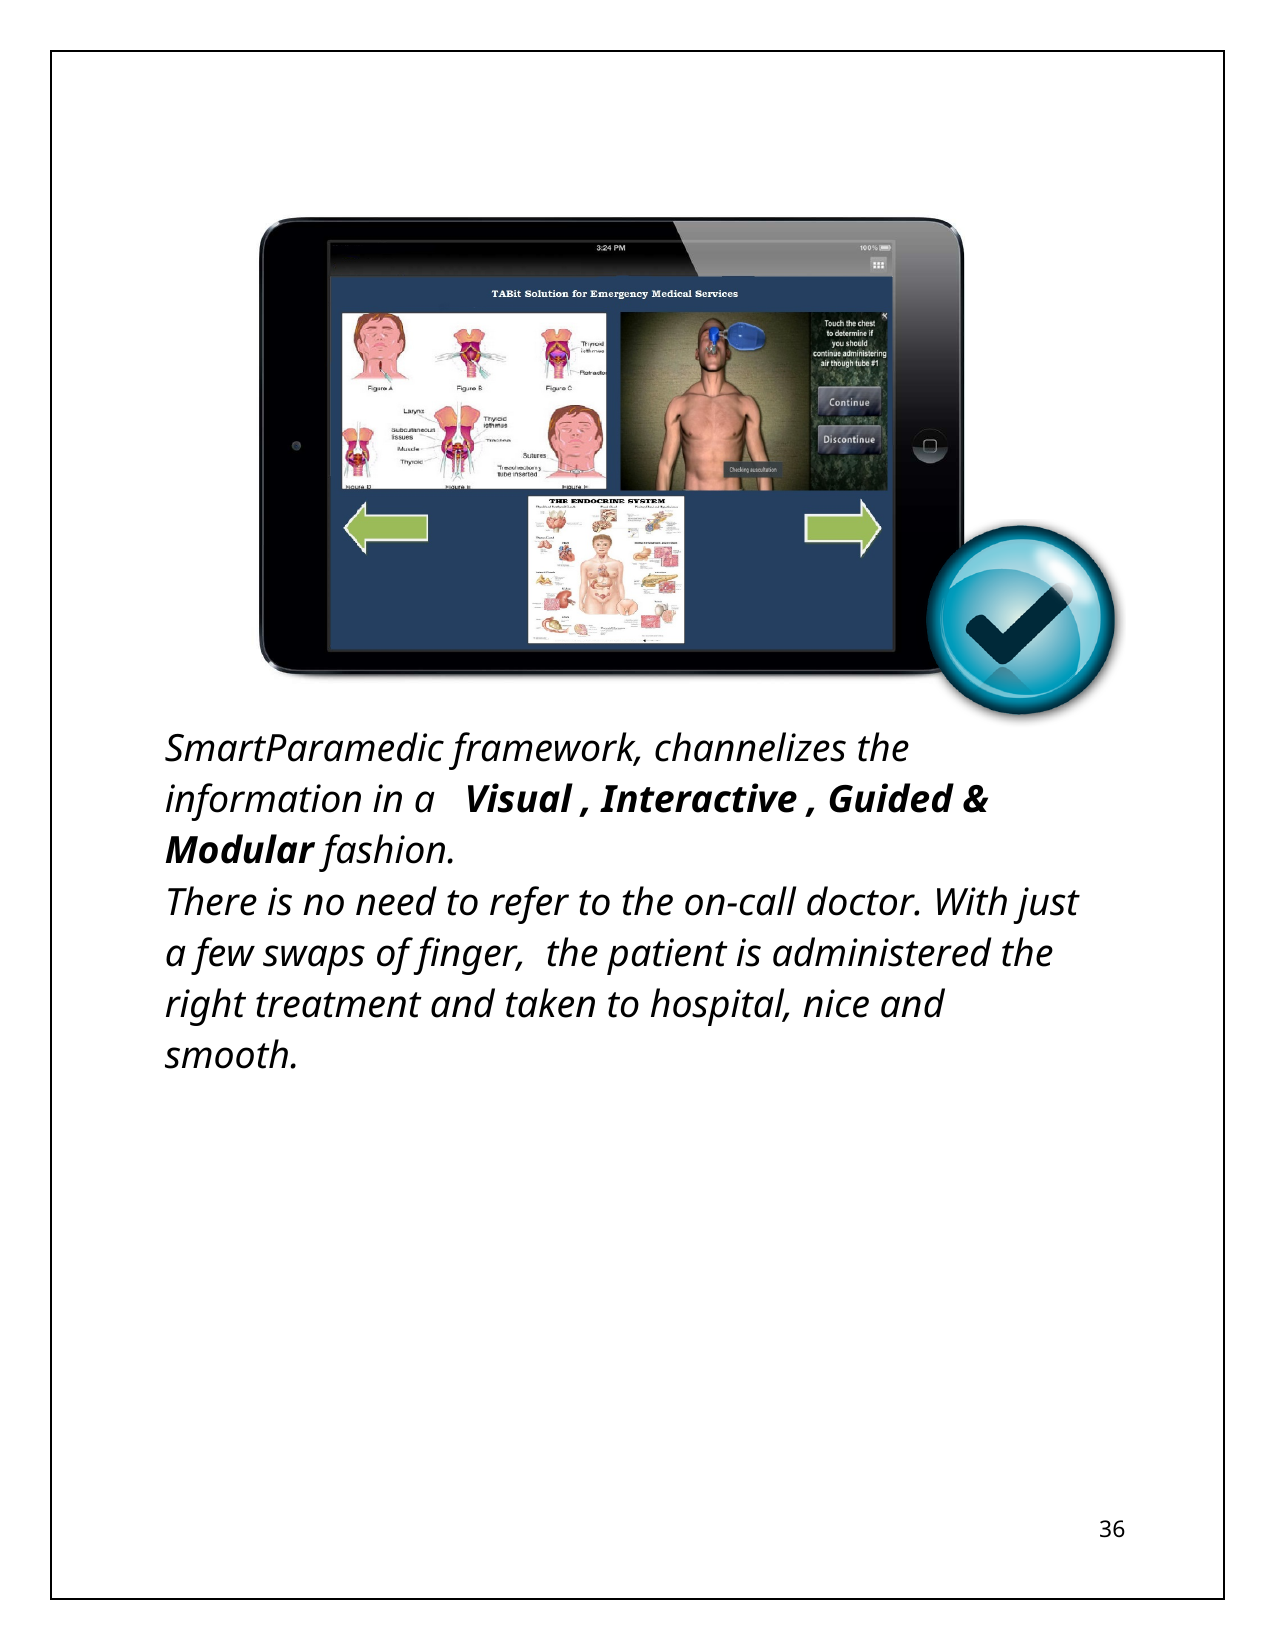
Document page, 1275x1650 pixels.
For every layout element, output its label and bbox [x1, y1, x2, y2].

picture [419, 794, 429, 801]
picture [188, 149, 1126, 801]
picture [251, 794, 260, 801]
picture [214, 794, 224, 801]
picture [282, 794, 292, 801]
picture [348, 794, 357, 801]
picture [326, 794, 336, 801]
picture [263, 794, 271, 801]
picture [389, 794, 398, 801]
